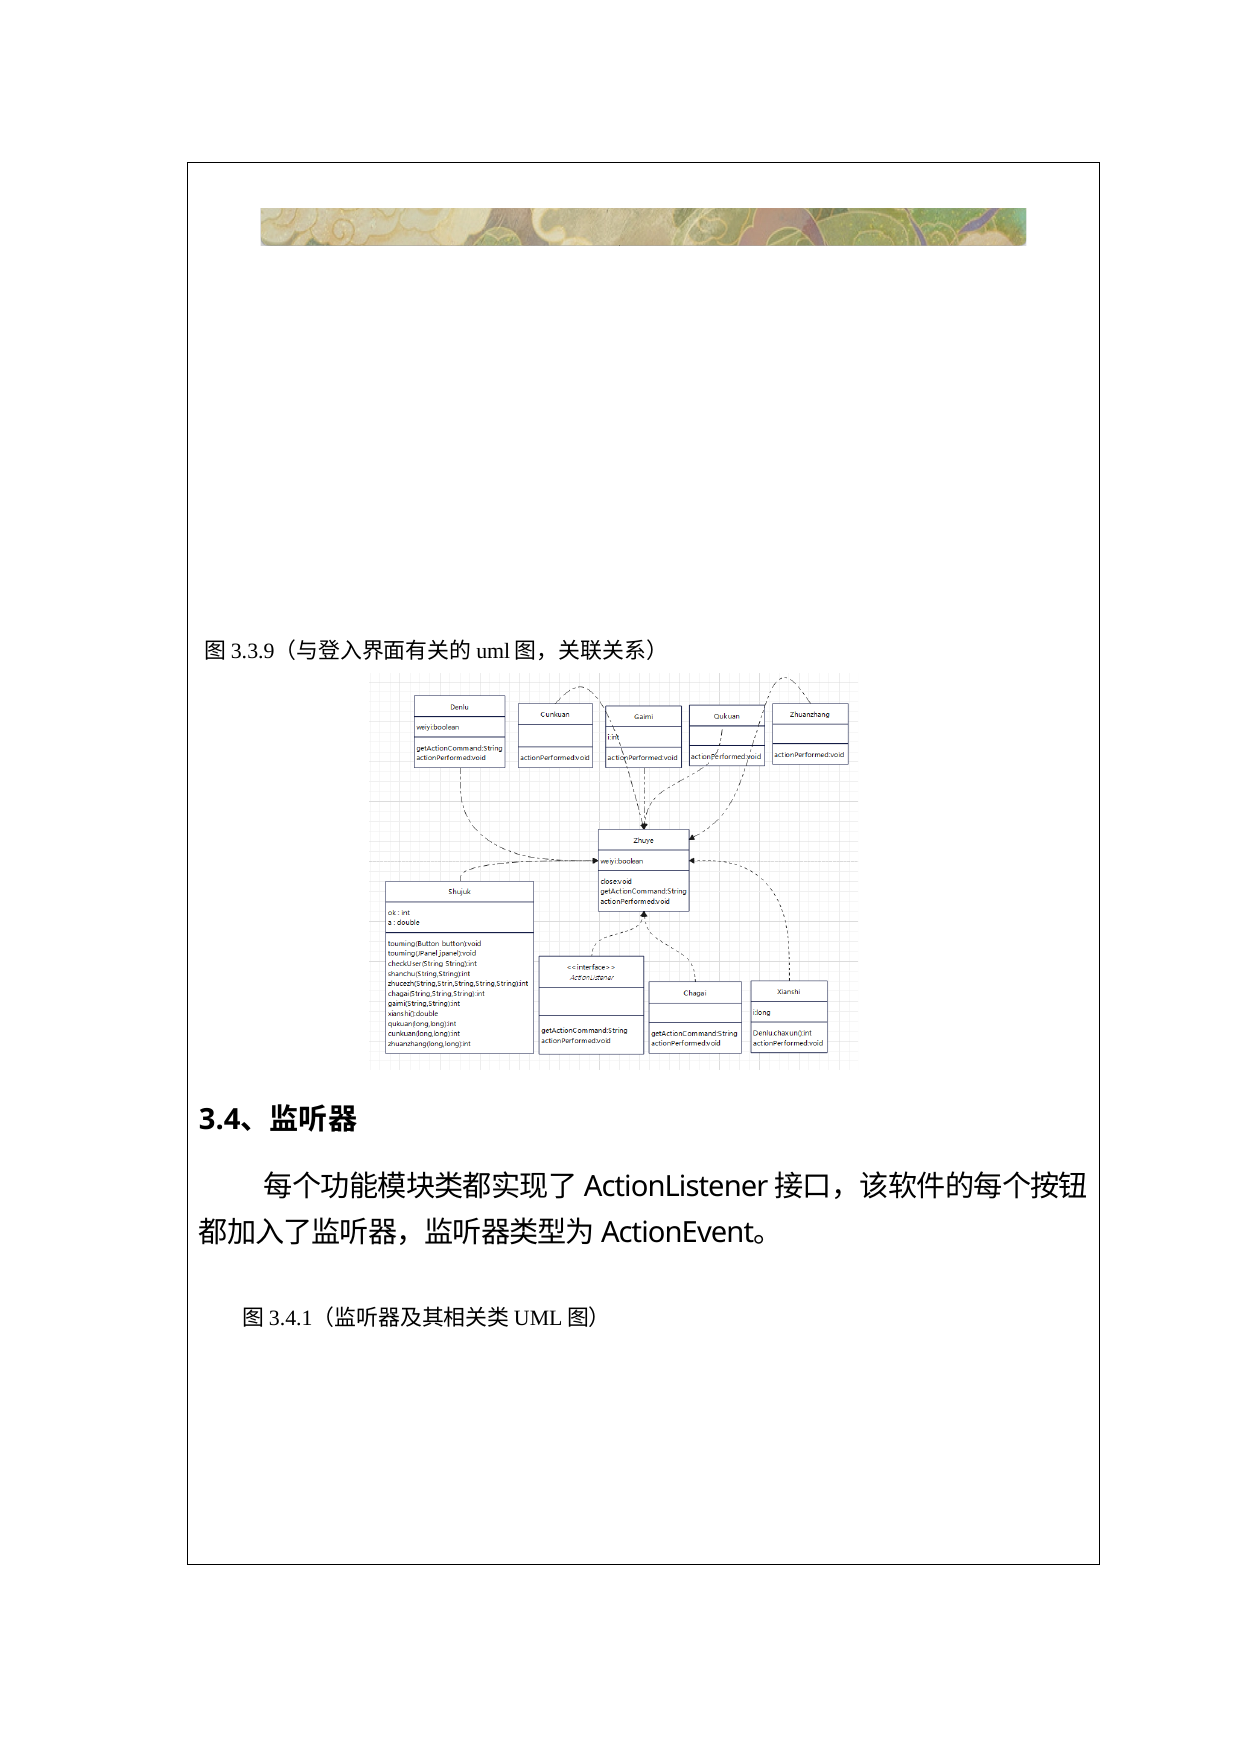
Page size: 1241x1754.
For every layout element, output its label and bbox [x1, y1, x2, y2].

table_header [188, 163, 1099, 1564]
picture [369, 673, 859, 1070]
picture [260, 208, 1027, 246]
